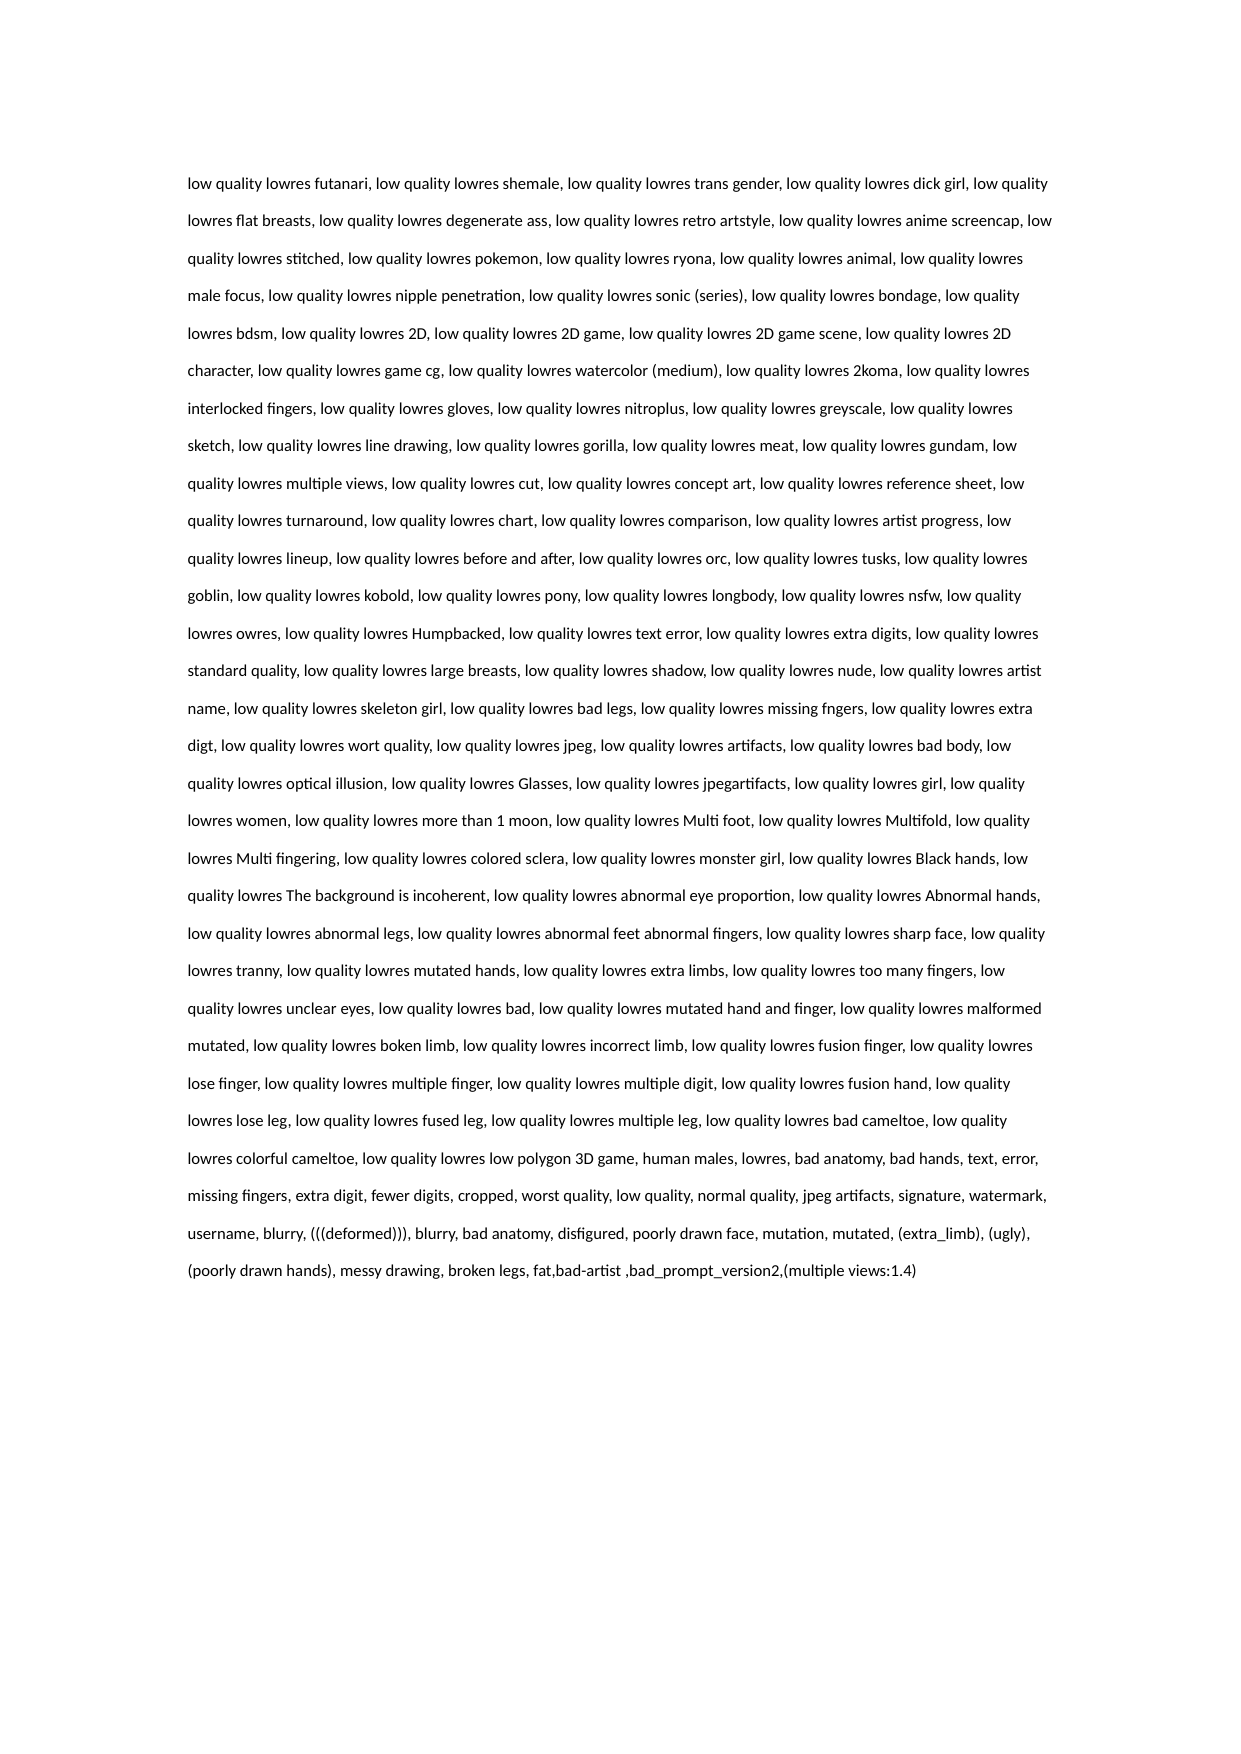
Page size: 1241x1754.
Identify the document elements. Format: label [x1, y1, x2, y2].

text [187, 164, 1053, 1289]
